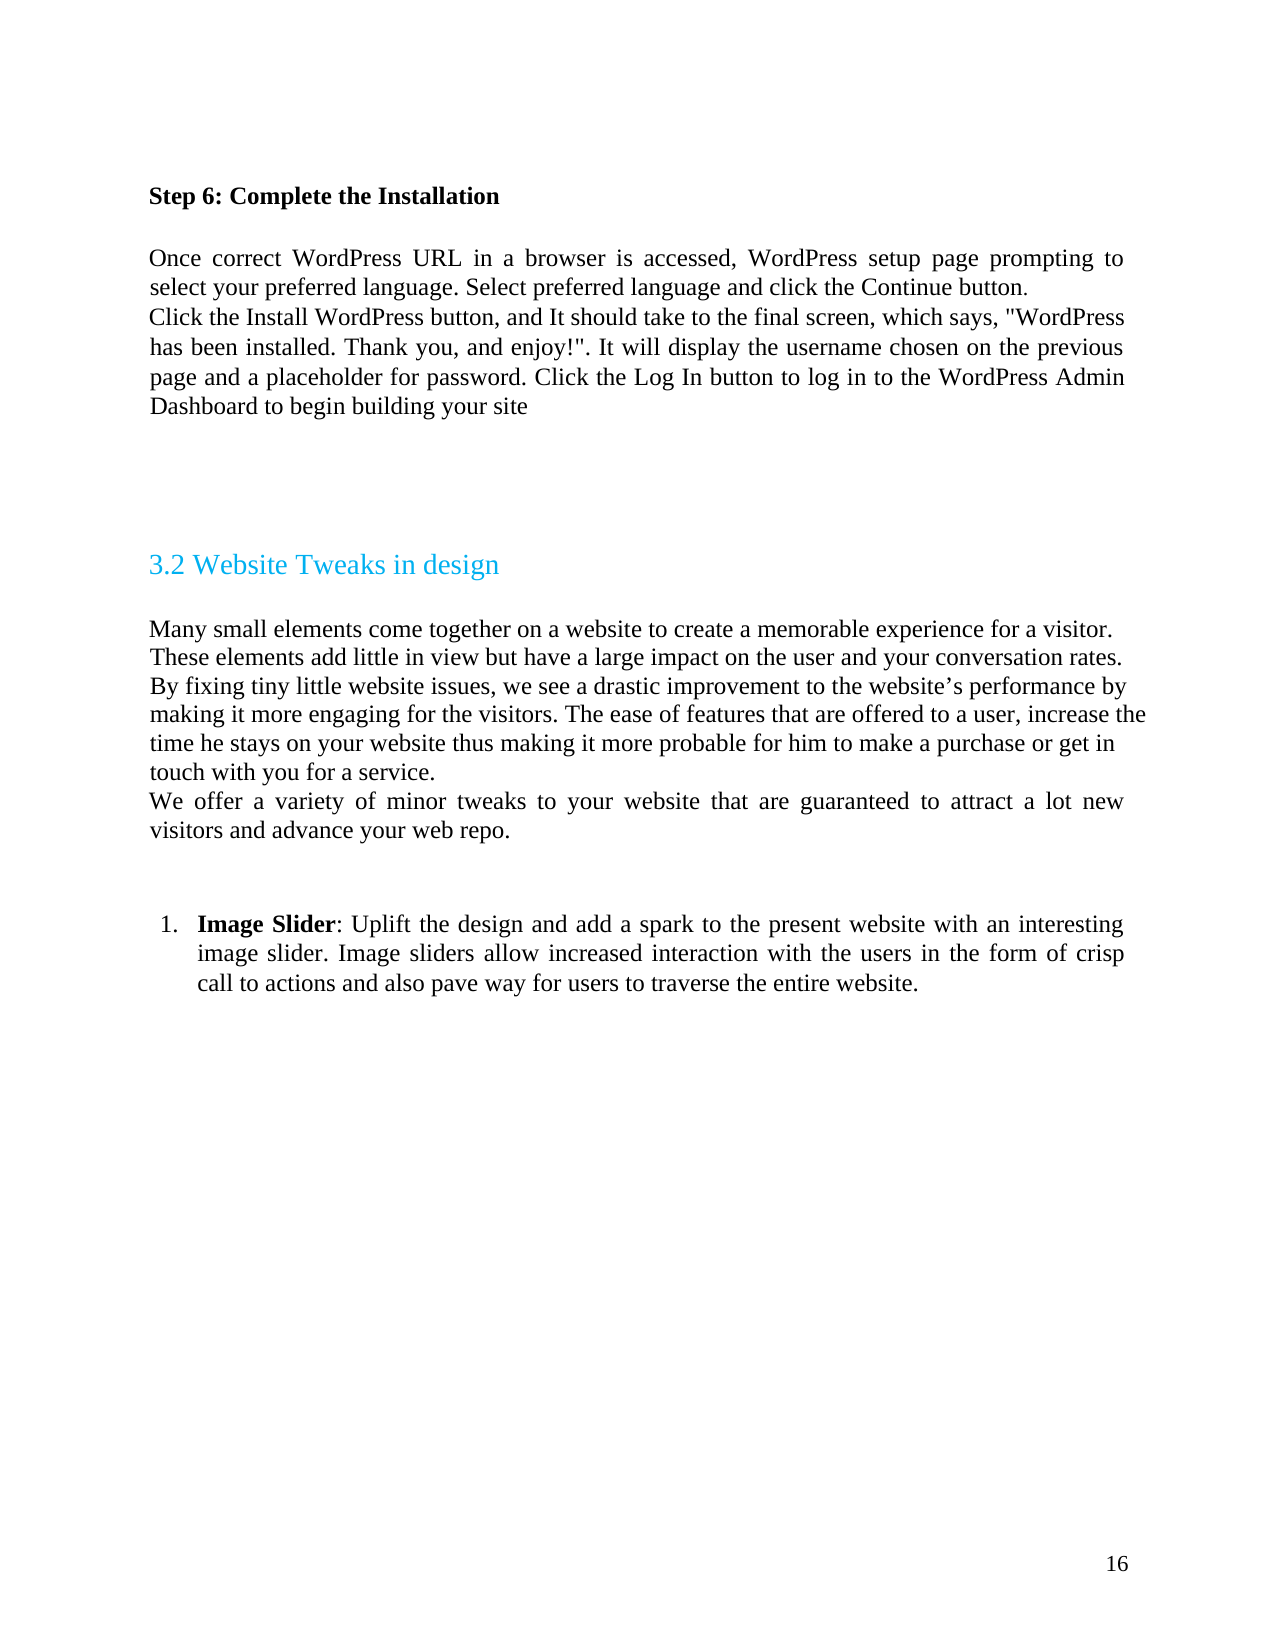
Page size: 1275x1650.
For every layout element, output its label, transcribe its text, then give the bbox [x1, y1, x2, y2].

list Image Slider: Uplift the design and add a spark to the present website with an interesting image slider. Image sliders allow increased interaction with the users in the form of crisp call to actions and also pave way for users to traverse the entire website. [159, 909, 1126, 997]
text Click the Install WordPress button, and It should take to the final screen, which says, "WordPress has been installed. Thank you, and enjoy!". It will display the username chosen on the previous page and a placeholder for password. Click the Log In button to log in to the WordPress Admin Dashboard to begin building your site [148, 302, 1126, 420]
text We offer a variety of minor tweaks to your website that are guaranteed to attract a lot new visitors and advance your web repo. [148, 786, 1126, 844]
subtitle 3.2 Website Tweaks in design [148, 547, 1169, 581]
text Many small elements come together on a website to create a memorable experience for a visitor. These elements add little in view but have a large impact on the user and your conversation rates. By fixing tiny little website issues, we see a drastic improvement to the website’s performance by making it more engaging for the visitors. The ease of features that are offered to a user, increase the time he stays on your website thus making it more probable for him to make a purchase or get in touch with you for a service. [148, 614, 1149, 785]
subtitle Step 6: Complete the Installation [148, 181, 1169, 209]
text Once correct WordPress URL in a browser is accessed, WordPress setup page prompting to select your preferred language. Select preferred language and click the Continue button. [148, 243, 1126, 301]
